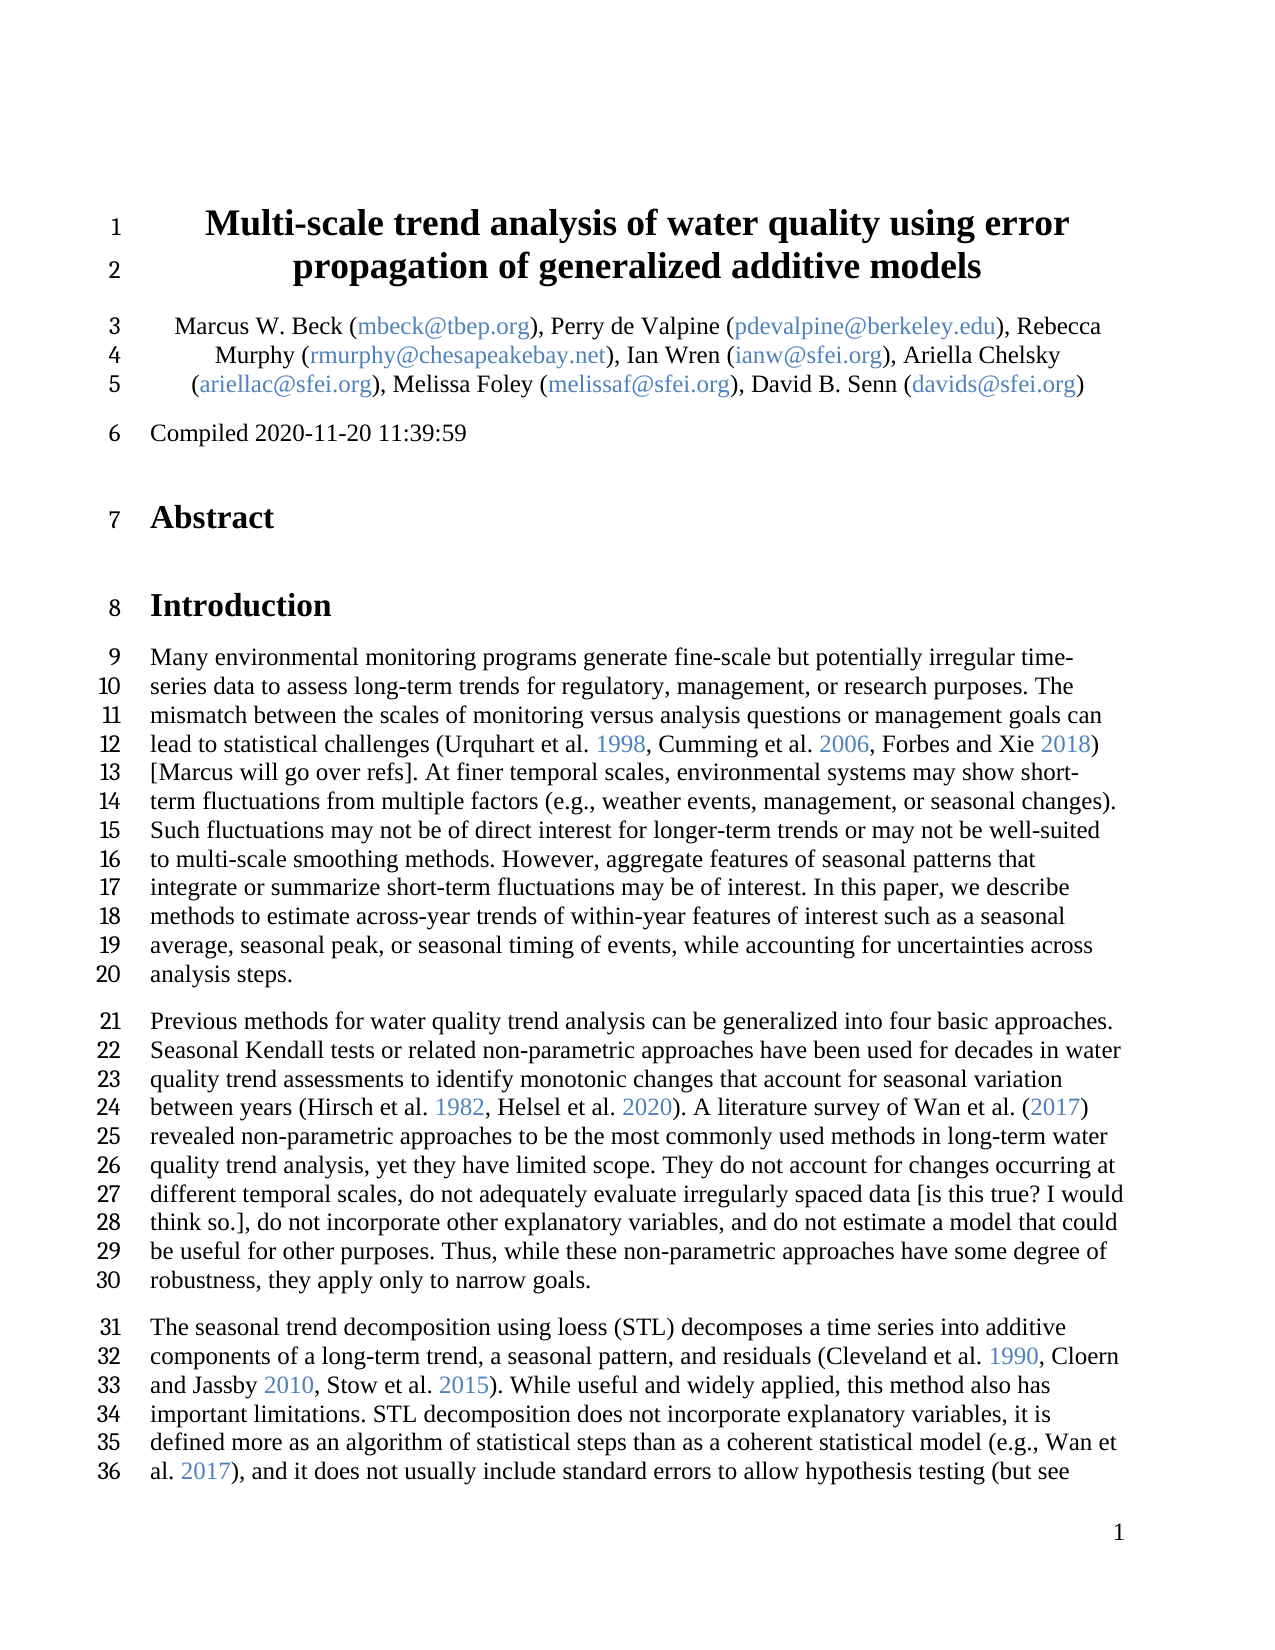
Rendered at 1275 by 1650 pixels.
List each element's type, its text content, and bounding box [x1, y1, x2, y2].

subtitle Introduction [150, 585, 1125, 624]
title Multi-scale trend analysis of water quality using error propagation of generalized additive models [150, 200, 1125, 286]
text Previous methods for water quality trend analysis can be generalized into four basic approaches. Seasonal Kendall tests or related non-parametric approaches have been used for decades in water quality trend assessments to identify monotonic changes that account for seasonal variation between years (Hirsch et al. 1982, Helsel et al. 2020). A literature survey of Wan et al. (2017) revealed non-parametric approaches to be the most commonly used methods in long-term water quality trend analysis, yet they have limited scope. They do not account for changes occurring at different temporal scales, do not adequately evaluate irregularly spaced data [is this true? I would think so.], do not incorporate other explanatory variables, and do not estimate a model that could be useful for other purposes. Thus, while these non-parametric approaches have some degree of robustness, they apply only to narrow goals. [150, 1006, 1125, 1294]
subtitle Abstract [150, 497, 1125, 535]
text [150, 1312, 1125, 1485]
text Compiled 2020-11-20 11:39:59 [150, 418, 1125, 447]
text Marcus W. Beck (mbeck@tbep.org), Perry de Valpine (pdevalpine@berkeley.edu), Rebecca Murphy (rmurphy@chesapeakebay.net), Ian Wren (ianw@sfei.org), Ariella Chelsky (ariellac@sfei.org), Melissa Foley (melissaf@sfei.org), David B. Senn (davids@sfei.org) [150, 311, 1125, 397]
text Many environmental monitoring programs generate fine-scale but potentially irregular time-series data to assess long-term trends for regulatory, management, or research purposes. The mismatch between the scales of monitoring versus analysis questions or management goals can lead to statistical challenges (Urquhart et al. 1998, Cumming et al. 2006, Forbes and Xie 2018) [Marcus will go over refs]. At finer temporal scales, environmental systems may show short-term fluctuations from multiple factors (e.g., weather events, management, or seasonal changes). Such fluctuations may not be of direct interest for longer-term trends or may not be well-suited to multi-scale smoothing methods. However, aggregate features of seasonal patterns that integrate or summarize short-term fluctuations may be of interest. In this paper, we describe methods to estimate across-year trends of within-year features of interest such as a seasonal average, seasonal peak, or seasonal timing of events, while accounting for uncertainties across analysis steps. [150, 642, 1125, 987]
